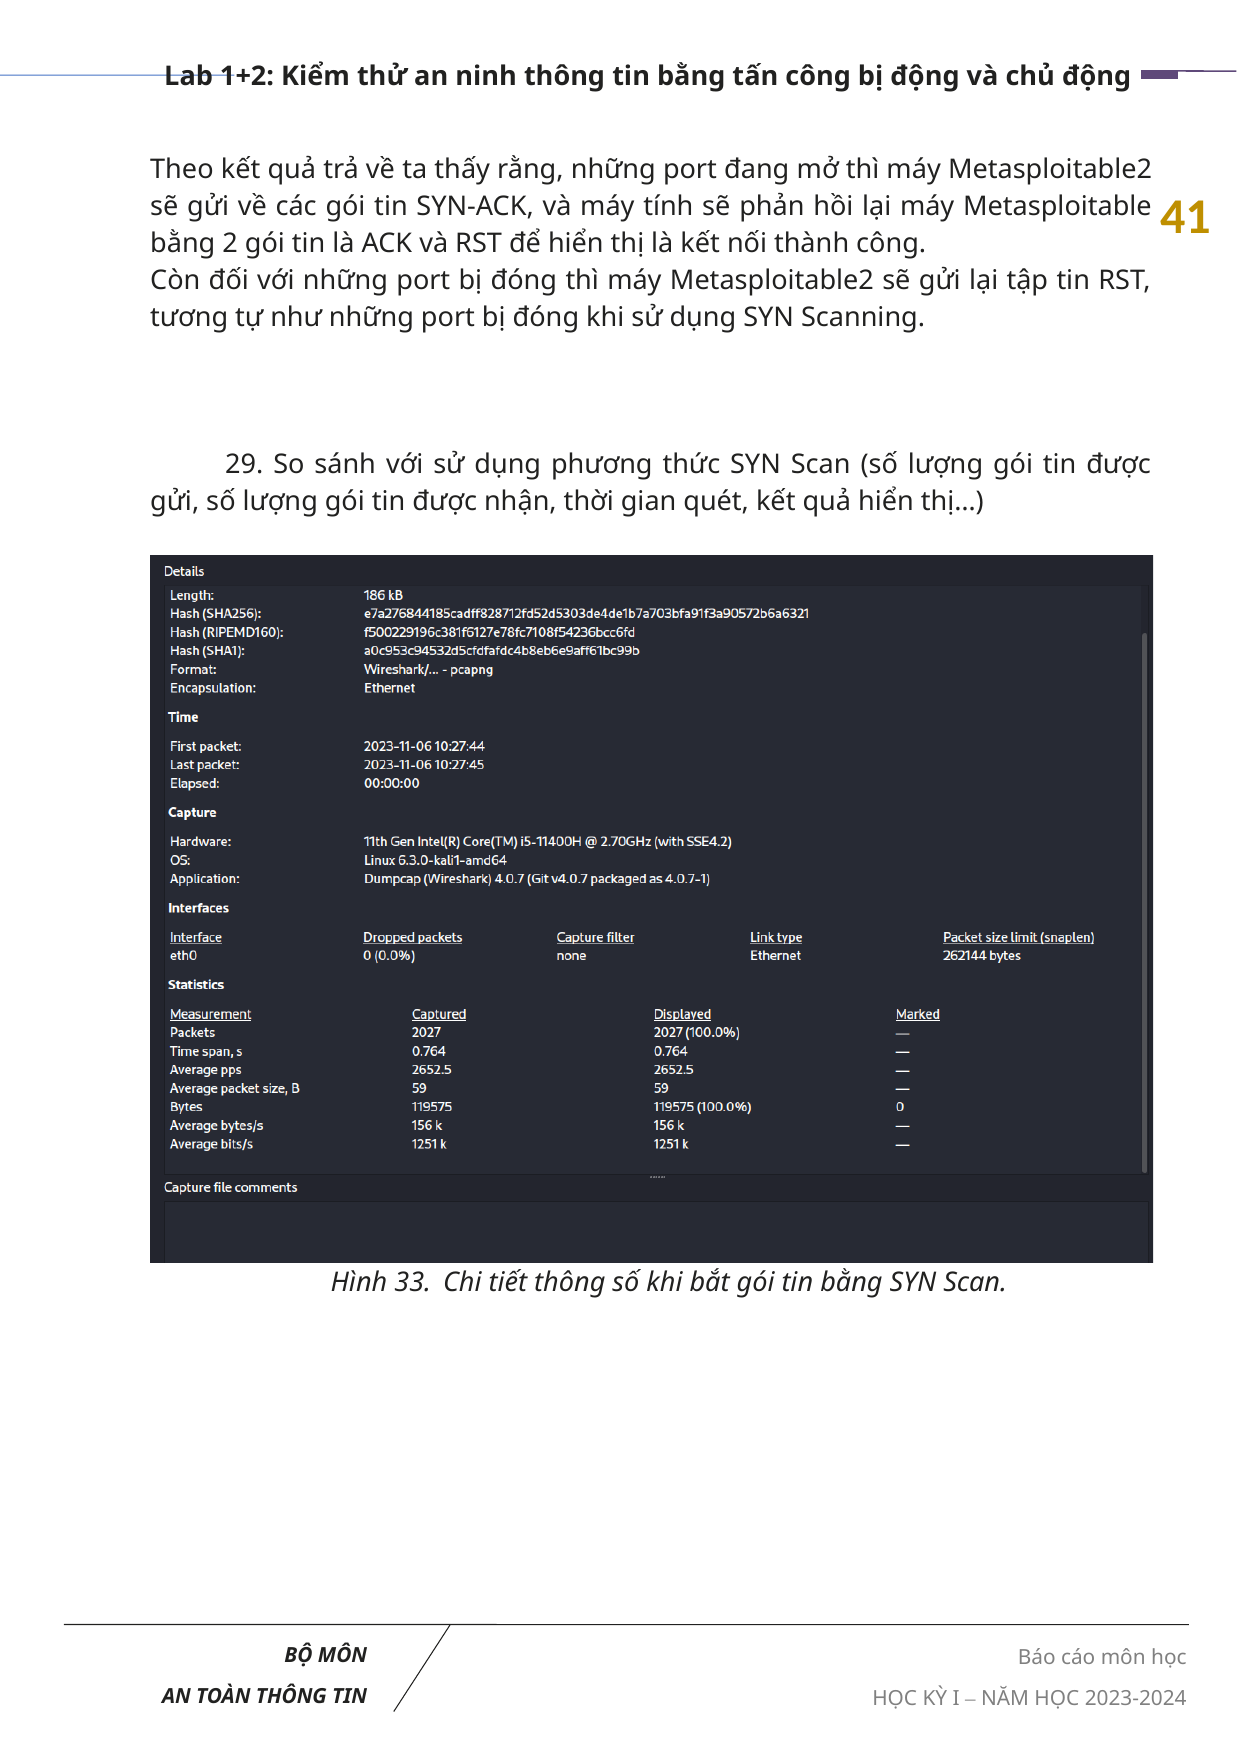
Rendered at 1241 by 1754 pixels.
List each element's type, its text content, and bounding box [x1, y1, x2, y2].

text Chi tiết thông số khi bắt gói tin bằng SYN Scan. [187, 1263, 1153, 1299]
text Theo kết quả trả về ta thấy rằng, những port đang mở thì máy Metasploitable2 sẽ gửi về các gói tin SYN-ACK, và máy tính sẽ phản hồi lại máy Metasploitable bằng 2 gói tin là ACK và RST để hiển thị là kết nối thành công. [150, 150, 1153, 261]
text Còn đối với những port bị đóng thì máy Metasploitable2 sẽ gửi lại tập tin RST, tương tự như những port bị đóng khi sử dụng SYN Scanning. [150, 261, 1153, 334]
text 29. So sánh với sử dụng phương thức SYN Scan (số lượng gói tin được gửi, số lượng gói tin được nhận, thời gian quét, kết quả hiển thị…) [150, 445, 1153, 519]
picture [150, 555, 1154, 1263]
